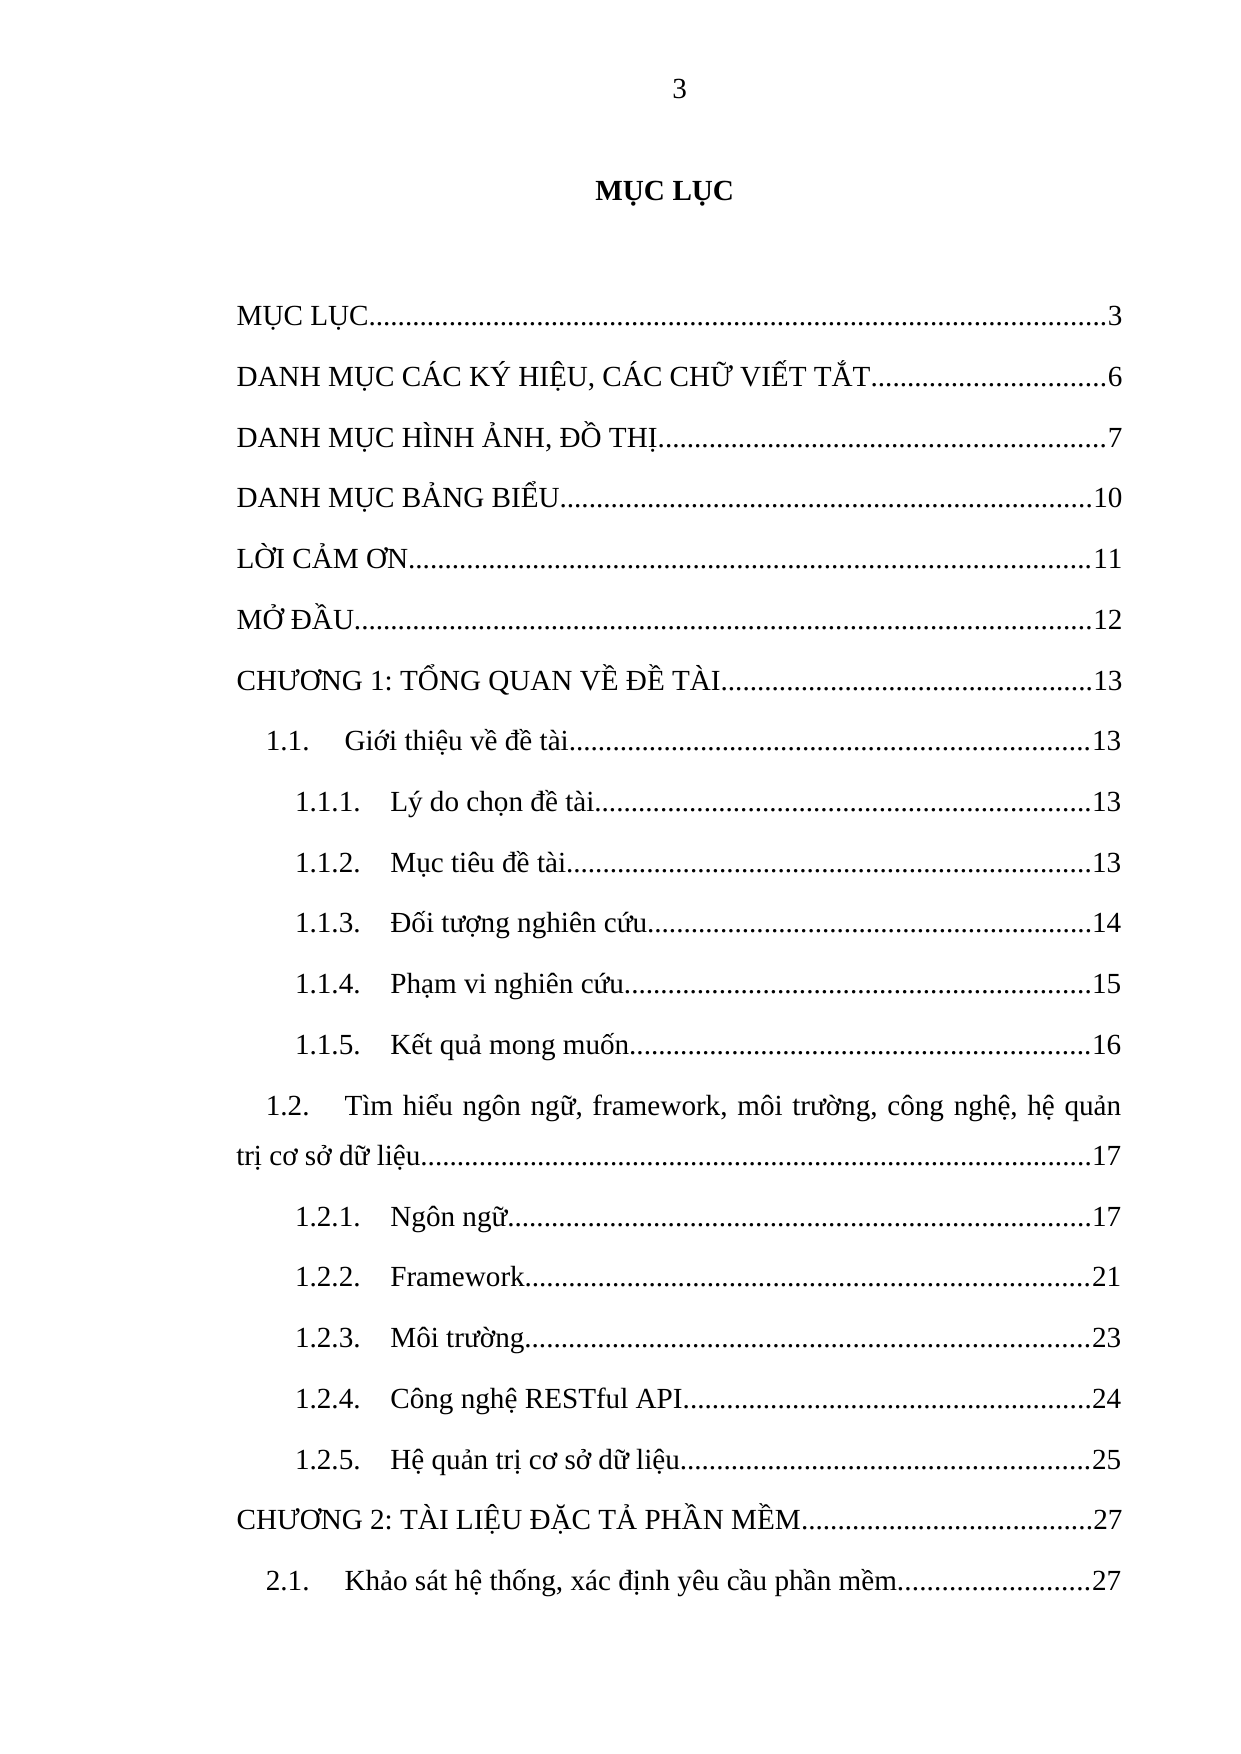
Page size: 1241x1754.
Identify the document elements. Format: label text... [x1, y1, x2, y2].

subtitle MỤC LỤC [207, 173, 1122, 206]
